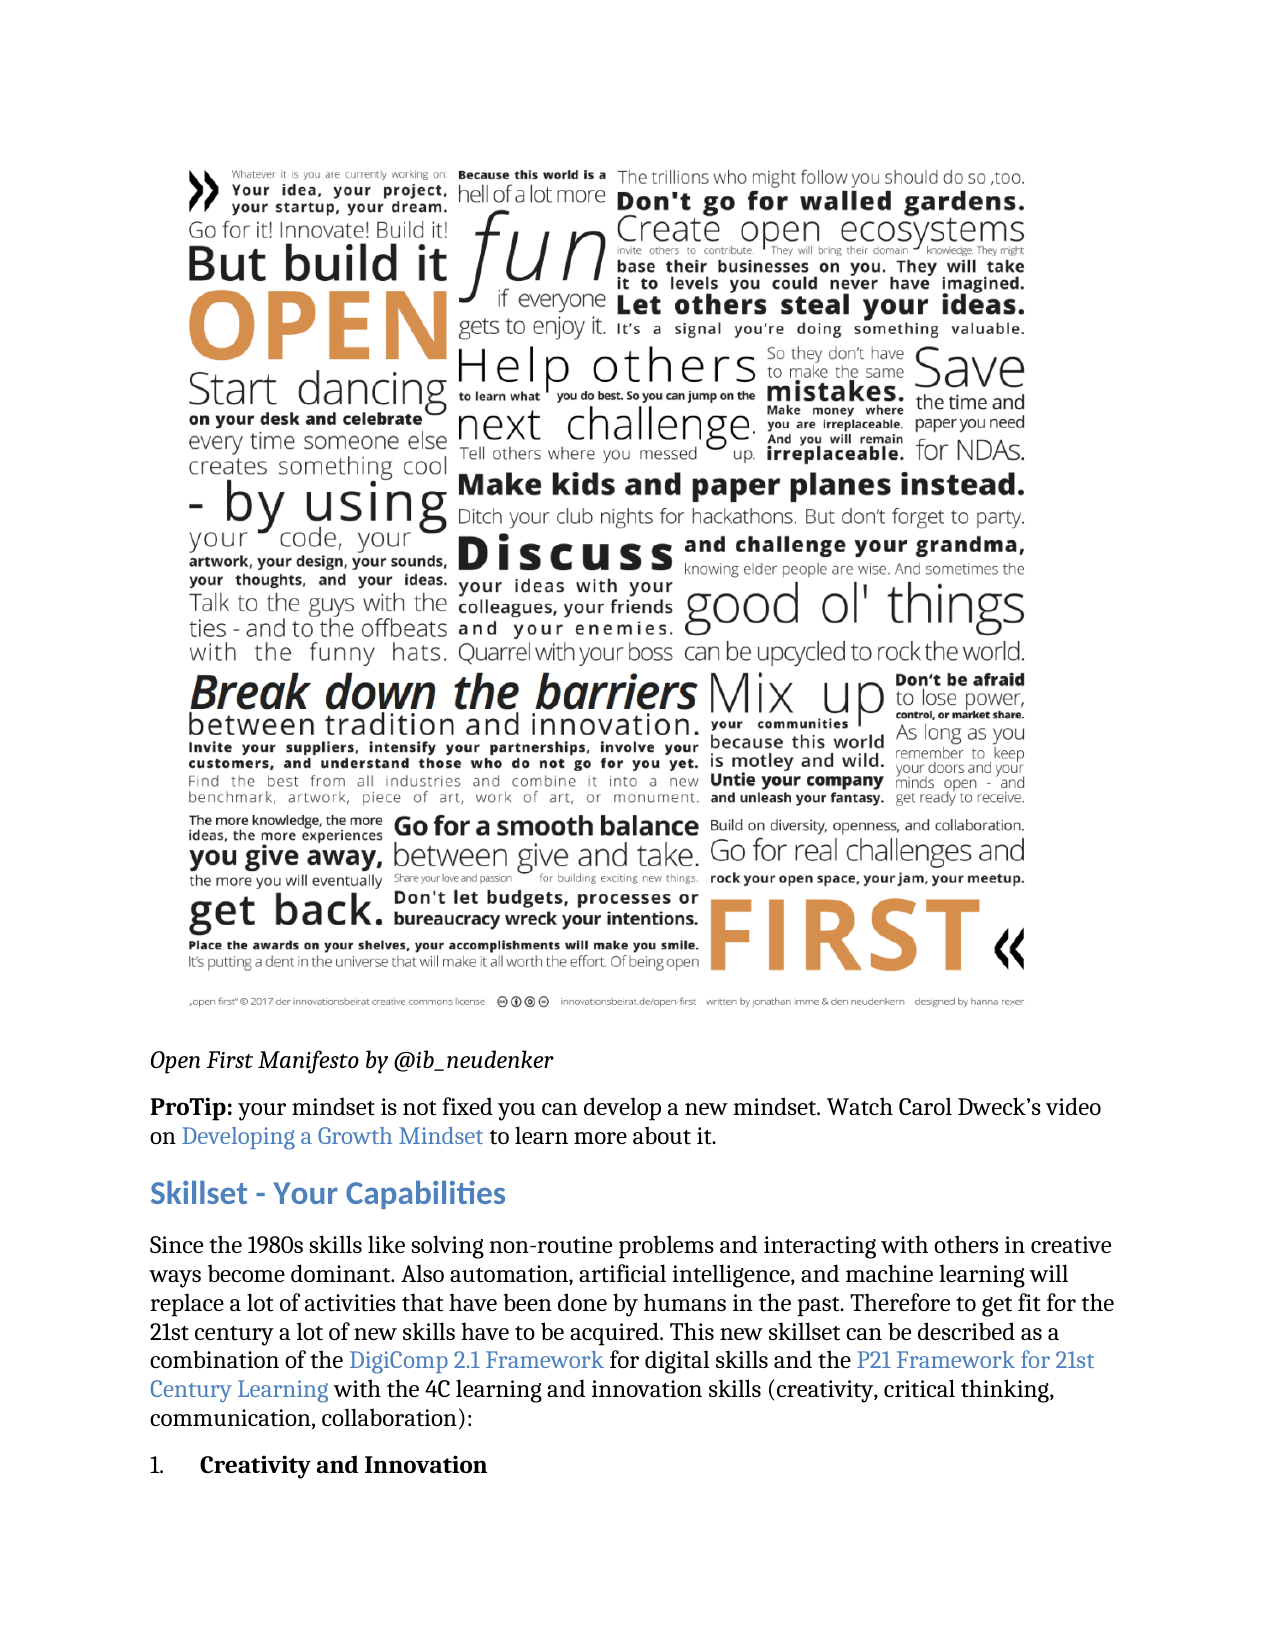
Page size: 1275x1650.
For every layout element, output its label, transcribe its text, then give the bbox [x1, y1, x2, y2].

list Creativity and Innovation [150, 1451, 1125, 1480]
text ProTip: your mindset is not fixed you can develop a new mindset. Watch Carol Dweck’s video on Developing a Growth Mindset to learn more about it. [150, 1093, 1125, 1151]
text Open First Manifesto by @ib_neudenker [150, 1046, 1125, 1074]
picture [168, 150, 1044, 1025]
text Since the 1980s skills like solving non-routine problems and interacting with others in creative ways become dominant. Also automation, artificial intelligence, and machine learning will replace a lot of activities that have been done by humans in the past. Therefore to get fit for the 21st century a lot of new skills have to be acquired. This new skillset can be described as a combination of the DigiComp 2.1 Framework for digital skills and the P21 Framework for 21st Century Learning with the 4C learning and innovation skills (creativity, critical thinking, communication, collaboration): [150, 1231, 1125, 1432]
subtitle Skillset - Your Capabilities [150, 1172, 1125, 1212]
